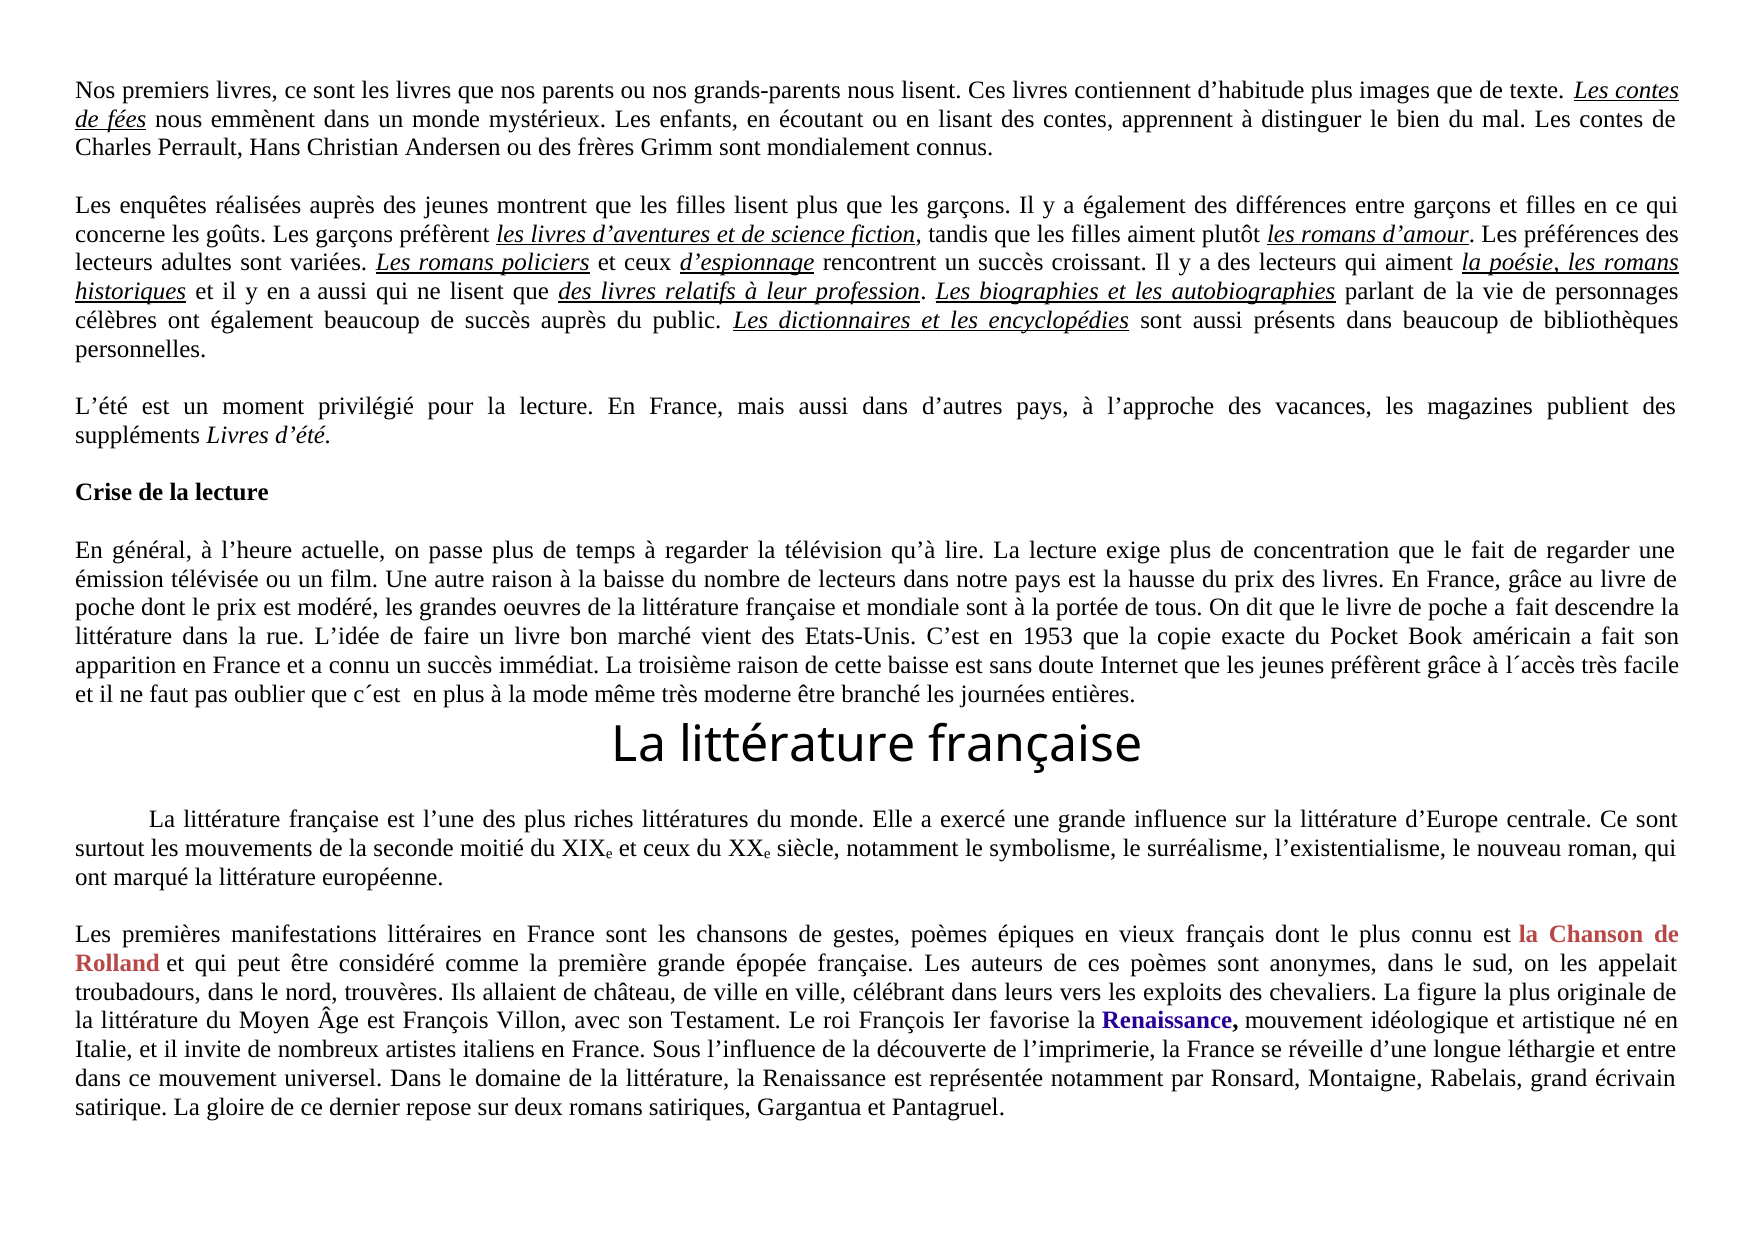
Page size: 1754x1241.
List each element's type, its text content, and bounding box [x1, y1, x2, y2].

text Les premières manifestations littéraires en France sont les chansons de gestes, poèmes épiques en vieux français dont le plus connu est la Chanson de Rolland et qui peut être considéré comme la première grande épopée française. Les auteurs de ces poèmes sont anonymes, dans le sud, on les appelait troubadours, dans le nord, trouvères. Ils allaient de château, de ville en ville, célébrant dans leurs vers les exploits des chevaliers. La figure la plus originale de la littérature du Moyen Âge est François Villon, avec son Testament. Le roi François Ier favorise la Renaissance, mouvement idéologique et artistique né en Italie, et il invite de nombreux artistes italiens en France. Sous lʼinfluence de la découverte de lʼimprimerie, la France se réveille dʼune longue léthargie et entre dans ce mouvement universel. Dans le domaine de la littérature, la Renaissance est représentée notamment par Ronsard, Montaigne, Rabelais, grand écrivain satirique. La gloire de ce dernier repose sur deux romans satiriques, Gargantua et Pantagruel. [75, 919, 1679, 1121]
text Lʼété est un moment privilégié pour la lecture. En France, mais aussi dans dʼautres pays, à lʼapproche des vacances, les magazines publient des suppléments Livres dʼété. [75, 391, 1679, 449]
text Nos premiers livres, ce sont les livres que nos parents ou nos grands-parents nous lisent. Ces livres contiennent dʼhabitude plus images que de texte. Les contes de fées nous emmènent dans un monde mystérieux. Les enfants, en écoutant ou en lisant des contes, apprennent à distinguer le bien du mal. Les contes de Charles Perrault, Hans Christian Andersen ou des frères Grimm sont mondialement connus. [75, 75, 1679, 161]
text Crise de la lecture [75, 477, 1679, 506]
text La littérature française [75, 707, 1679, 776]
text En général, à lʼheure actuelle, on passe plus de temps à regarder la télévision quʼà lire. La lecture exige plus de concentration que le fait de regarder une émission télévisée ou un film. Une autre raison à la baisse du nombre de lecteurs dans notre pays est la hausse du prix des livres. En France, grâce au livre de poche dont le prix est modéré, les grandes oeuvres de la littérature française et mondiale sont à la portée de tous. On dit que le livre de poche a fait descendre la littérature dans la rue. Lʼidée de faire un livre bon marché vient des Etats-Unis. Cʼest en 1953 que la copie exacte du Pocket Book américain a fait son apparition en France et a connu un succès immédiat. La troisième raison de cette baisse est sans doute Internet que les jeunes préfèrent grâce à l´accès très facile et il ne faut pas oublier que c´est en plus à la mode même très moderne être branché les journées entières. [75, 535, 1679, 707]
text Les enquêtes réalisées auprès des jeunes montrent que les filles lisent plus que les garçons. Il y a également des différences entre garçons et filles en ce qui concerne les goûts. Les garçons préfèrent les livres dʼaventures et de science fiction, tandis que les filles aiment plutôt les romans dʼamour. Les préférences des lecteurs adultes sont variées. Les romans policiers et ceux dʼespionnage rencontrent un succès croissant. Il y a des lecteurs qui aiment la poésie, les romans historiques et il y en a aussi qui ne lisent que des livres relatifs à leur profession. Les biographies et les autobiographies parlant de la vie de personnages célèbres ont également beaucoup de succès auprès du public. Les dictionnaires et les encyclopédies sont aussi présents dans beaucoup de bibliothèques personnelles. [75, 190, 1679, 362]
text La littérature française est lʼune des plus riches littératures du monde. Elle a exercé une grande influence sur la littérature dʼEurope centrale. Ce sont surtout les mouvements de la seconde moitié du XIXₑ et ceux du XXₑ siècle, notamment le symbolisme, le surréalisme, lʼexistentialisme, le nouveau roman, qui ont marqué la littérature européenne. [75, 804, 1679, 891]
